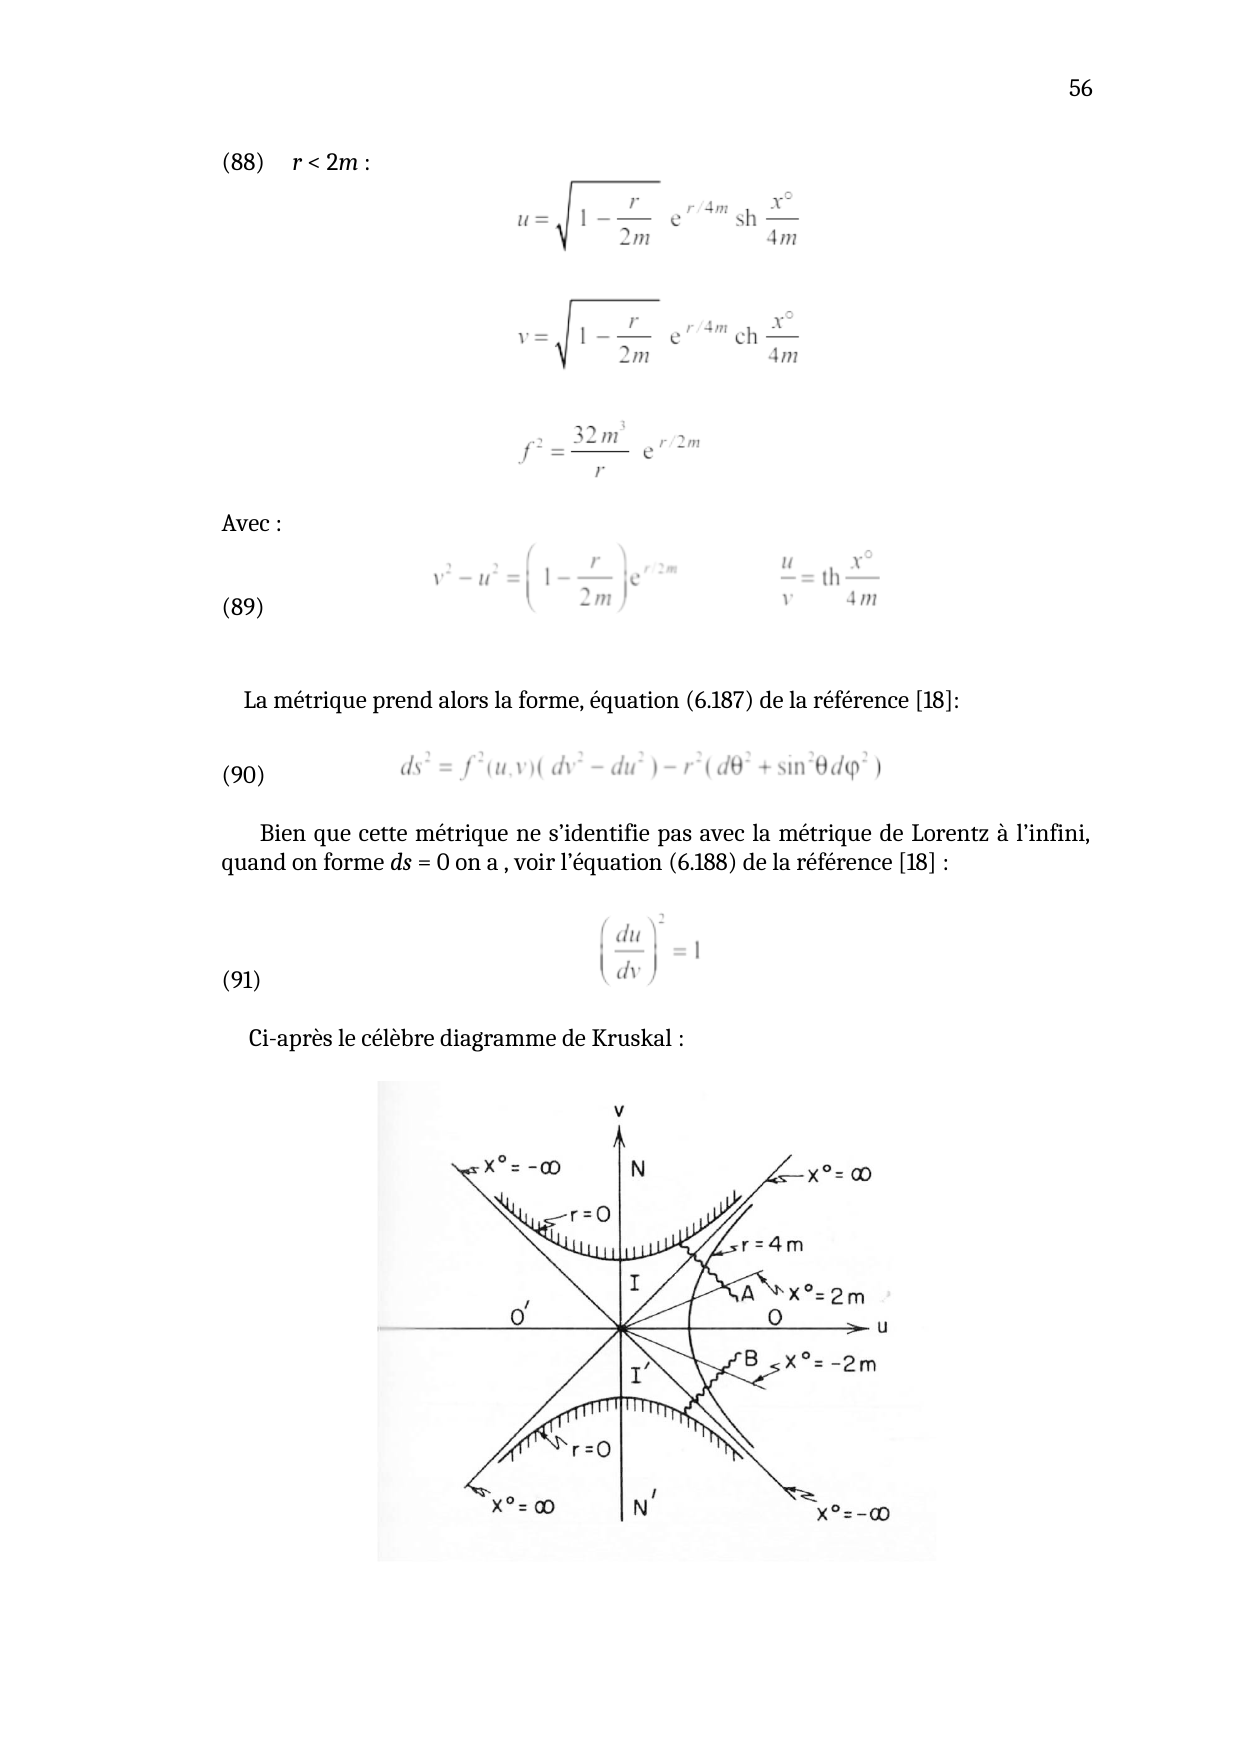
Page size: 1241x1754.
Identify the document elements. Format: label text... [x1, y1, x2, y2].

list Bien que cette métrique ne s’identifie pas avec la métrique de Lorentz à l’infini, quand on forme ds = 0 on a , voir l’équation (6.188) de la référence [18] : [221, 819, 1093, 876]
list (90) [221, 744, 1093, 790]
list (88) r < 2m : [221, 148, 1093, 176]
list La métrique prend alors la forme, équation (6.187) de la référence [18]: [221, 686, 1093, 715]
list Avec : (89) [221, 509, 1093, 658]
picture [377, 1081, 937, 1562]
list Ci-après le célèbre diagramme de Kruskal : [221, 1023, 1093, 1052]
list (91) [221, 905, 1093, 995]
